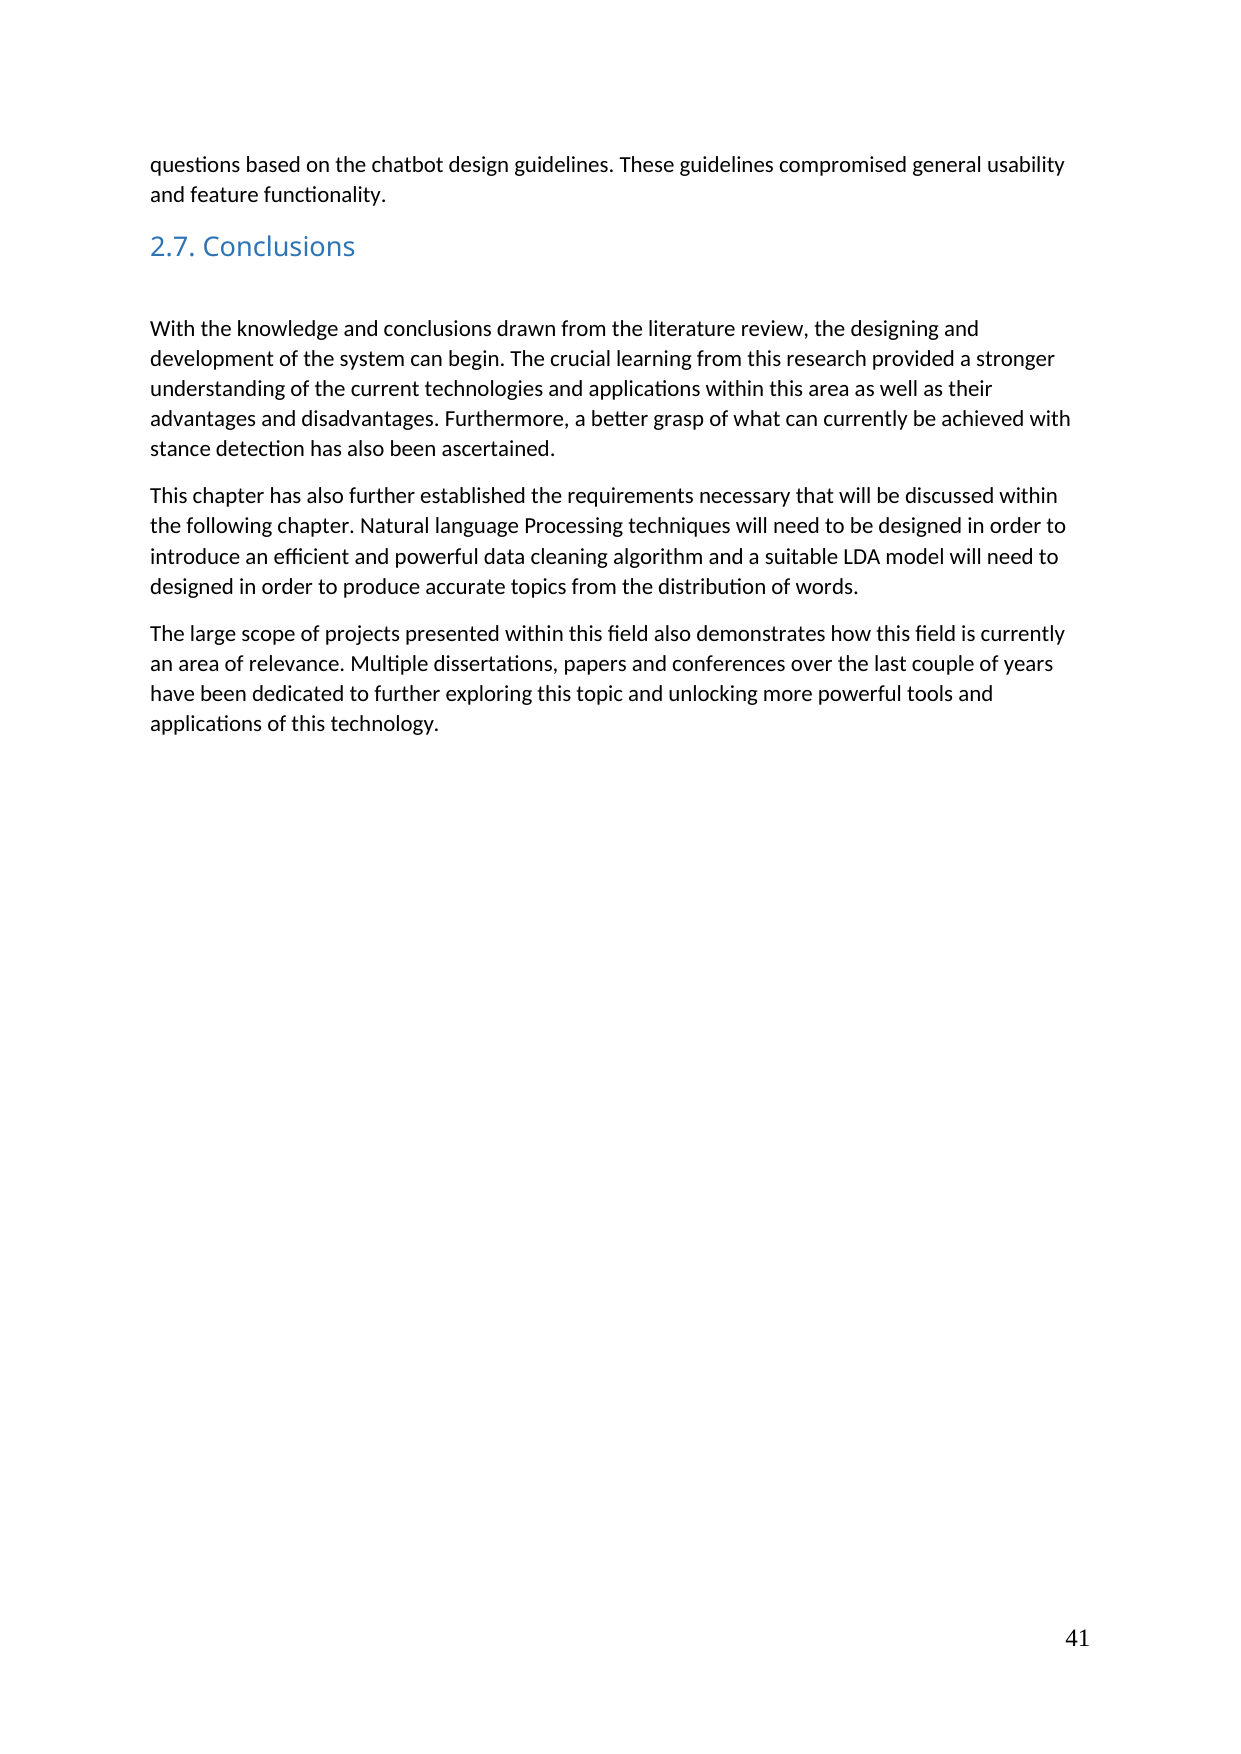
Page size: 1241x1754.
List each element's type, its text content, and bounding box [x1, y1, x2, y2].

text The large scope of projects presented within this field also demonstrates how this field is currently an area of relevance. Multiple dissertations, papers and conferences over the last couple of years have been dedicated to further exploring this topic and unlocking more powerful tools and applications of this technology. [150, 619, 1090, 738]
text With the knowledge and conclusions drawn from the literature review, the designing and development of the system can begin. The crucial learning from this research provided a stronger understanding of the current technologies and applications within this area as well as their advantages and disadvantages. Furthermore, a better grasp of what can currently be achieved with stance detection has also been ascertained. [150, 314, 1090, 463]
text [150, 150, 1090, 208]
text This chapter has also further established the requirements necessary that will be discussed within the following chapter. Natural language Processing techniques will need to be designed in order to introduce an efficient and powerful data cleaning algorithm and a suitable LDA model will need to designed in order to produce accurate topics from the distribution of words. [150, 481, 1090, 600]
subtitle 2.7. Conclusions [150, 227, 1090, 264]
